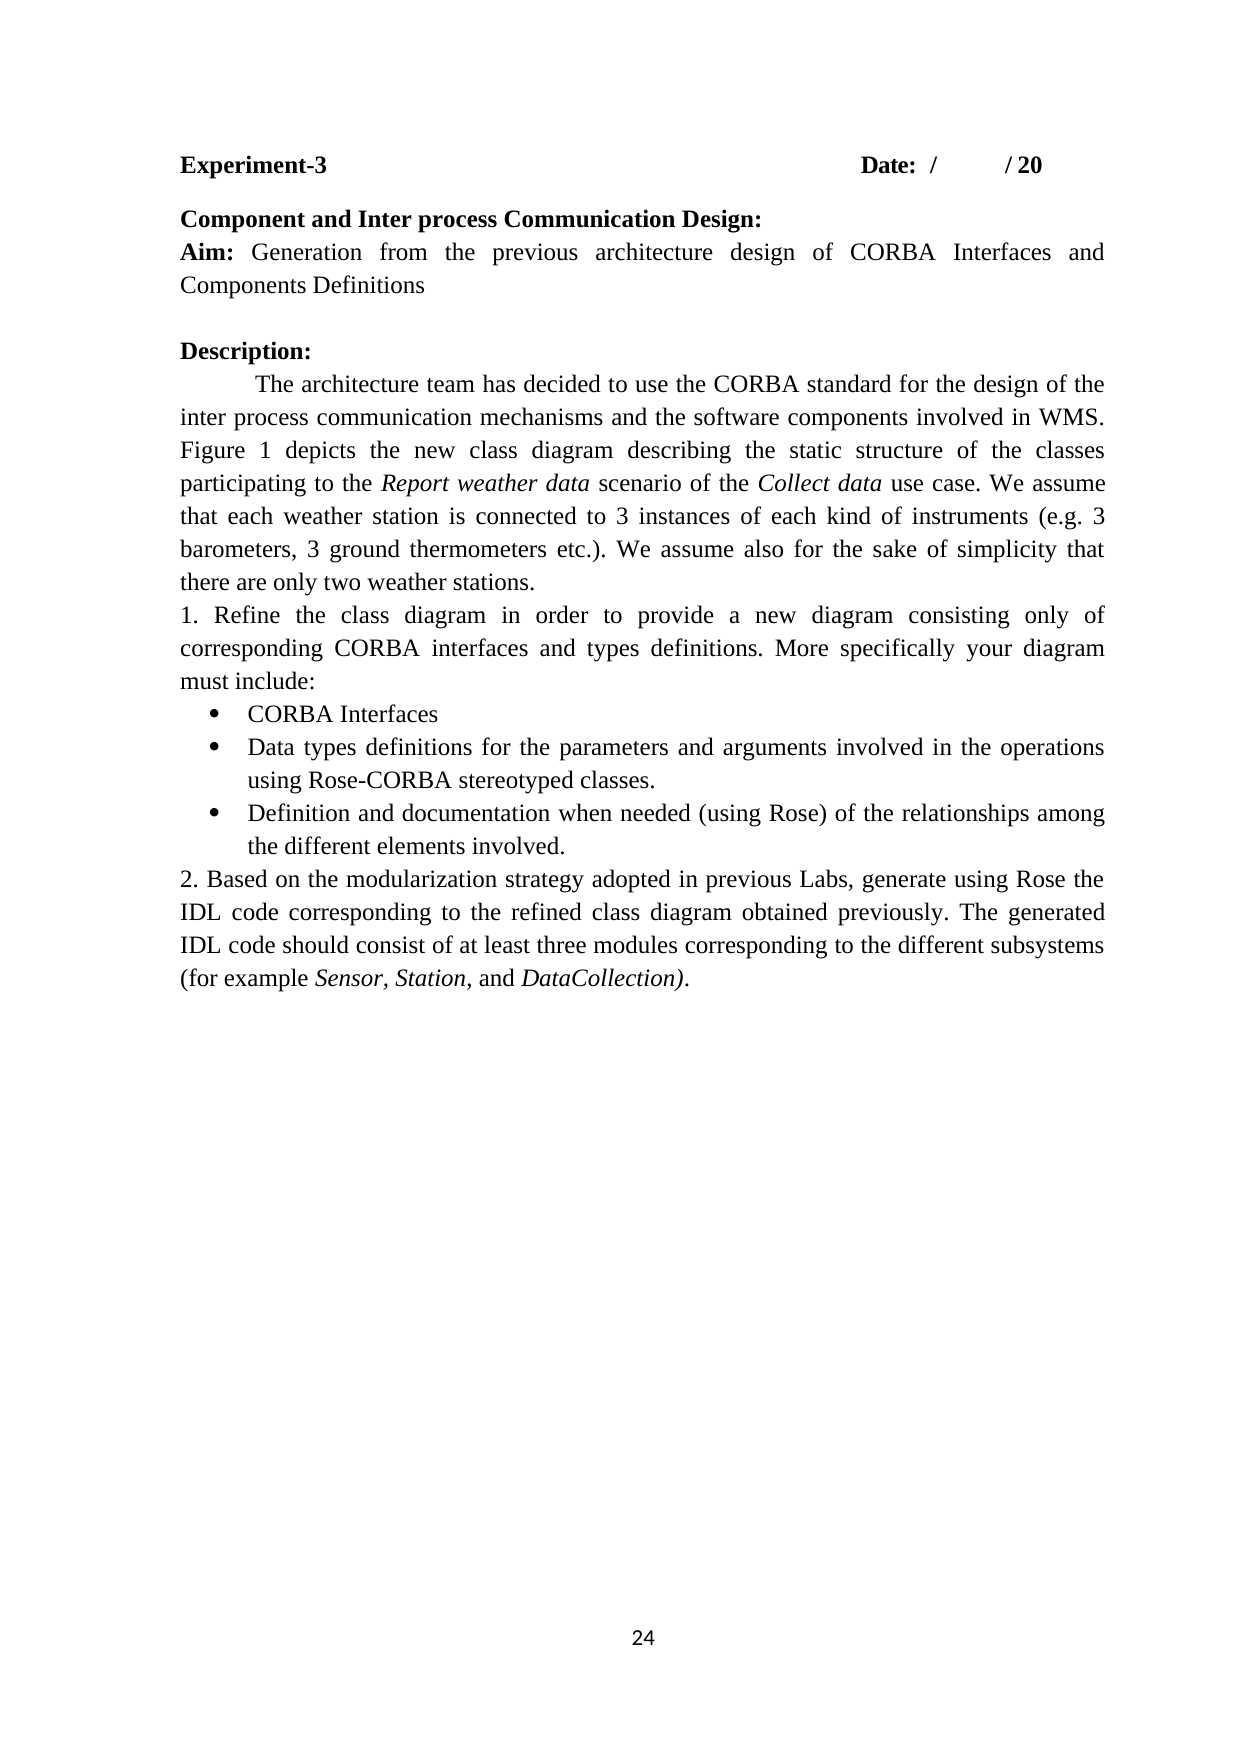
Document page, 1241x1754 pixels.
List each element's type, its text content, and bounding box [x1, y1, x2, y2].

list Data types definitions for the parameters and arguments involved in the operations using Rose-CORBA stereotyped classes. [210, 732, 1106, 794]
text Component and Inter process Communication Design: [180, 204, 1106, 233]
list CORBA Interfaces [210, 699, 1106, 728]
list Definition and documentation when needed (using Rose) of the relationships among the different elements involved. [210, 798, 1106, 860]
text Description: [180, 336, 1106, 365]
text The architecture team has decided to use the CORBA standard for the design of the inter process communication mechanisms and the software components involved in WMS. Figure 1 depicts the new class diagram describing the static structure of the classes participating to the Report weather data scenario of the Collect data use case. We assume that each weather station is connected to 3 instances of each kind of instruments (e.g. 3 barometers, 3 ground thermometers etc.). We assume also for the sake of simplicity that there are only two weather stations. [180, 369, 1106, 596]
text 1. Refine the class diagram in order to provide a new diagram consisting only of corresponding CORBA interfaces and types definitions. More specifically your diagram must include: [180, 600, 1106, 695]
text Experiment-3 Date: / / 20 [180, 150, 1106, 179]
text 2. Based on the modularization strategy adopted in previous Labs, generate using Rose the IDL code corresponding to the refined class diagram obtained previously. The generated IDL code should consist of at least three modules corresponding to the different subsystems (for example Sensor, Station, and DataCollection). [180, 864, 1106, 992]
text Aim: Generation from the previous architecture design of CORBA Interfaces and Components Definitions [180, 237, 1106, 299]
